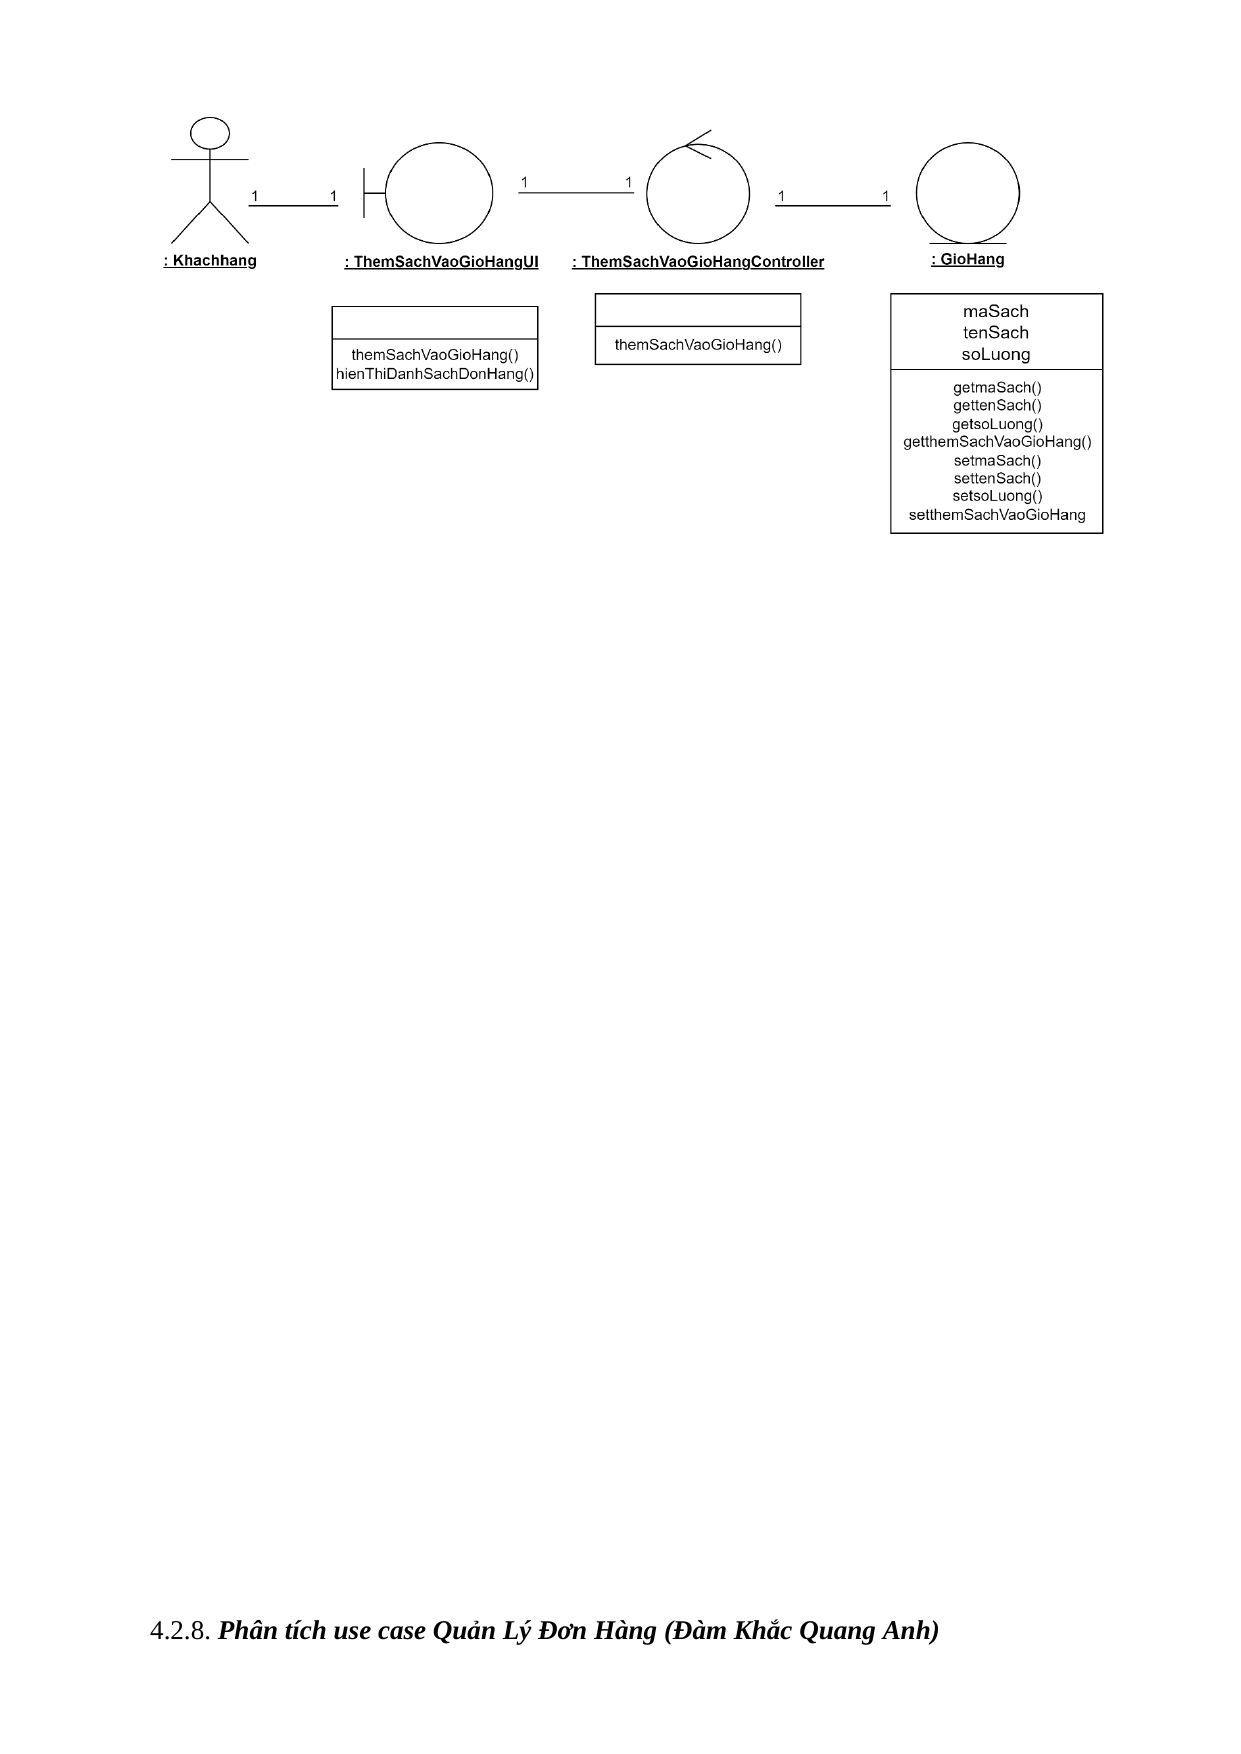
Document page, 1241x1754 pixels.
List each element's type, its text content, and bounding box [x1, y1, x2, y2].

text 4.2.8. Phân tích use case Quản Lý Đơn Hàng (Đàm Khắc Quang Anh) [150, 1614, 1112, 1646]
picture [150, 104, 1115, 546]
